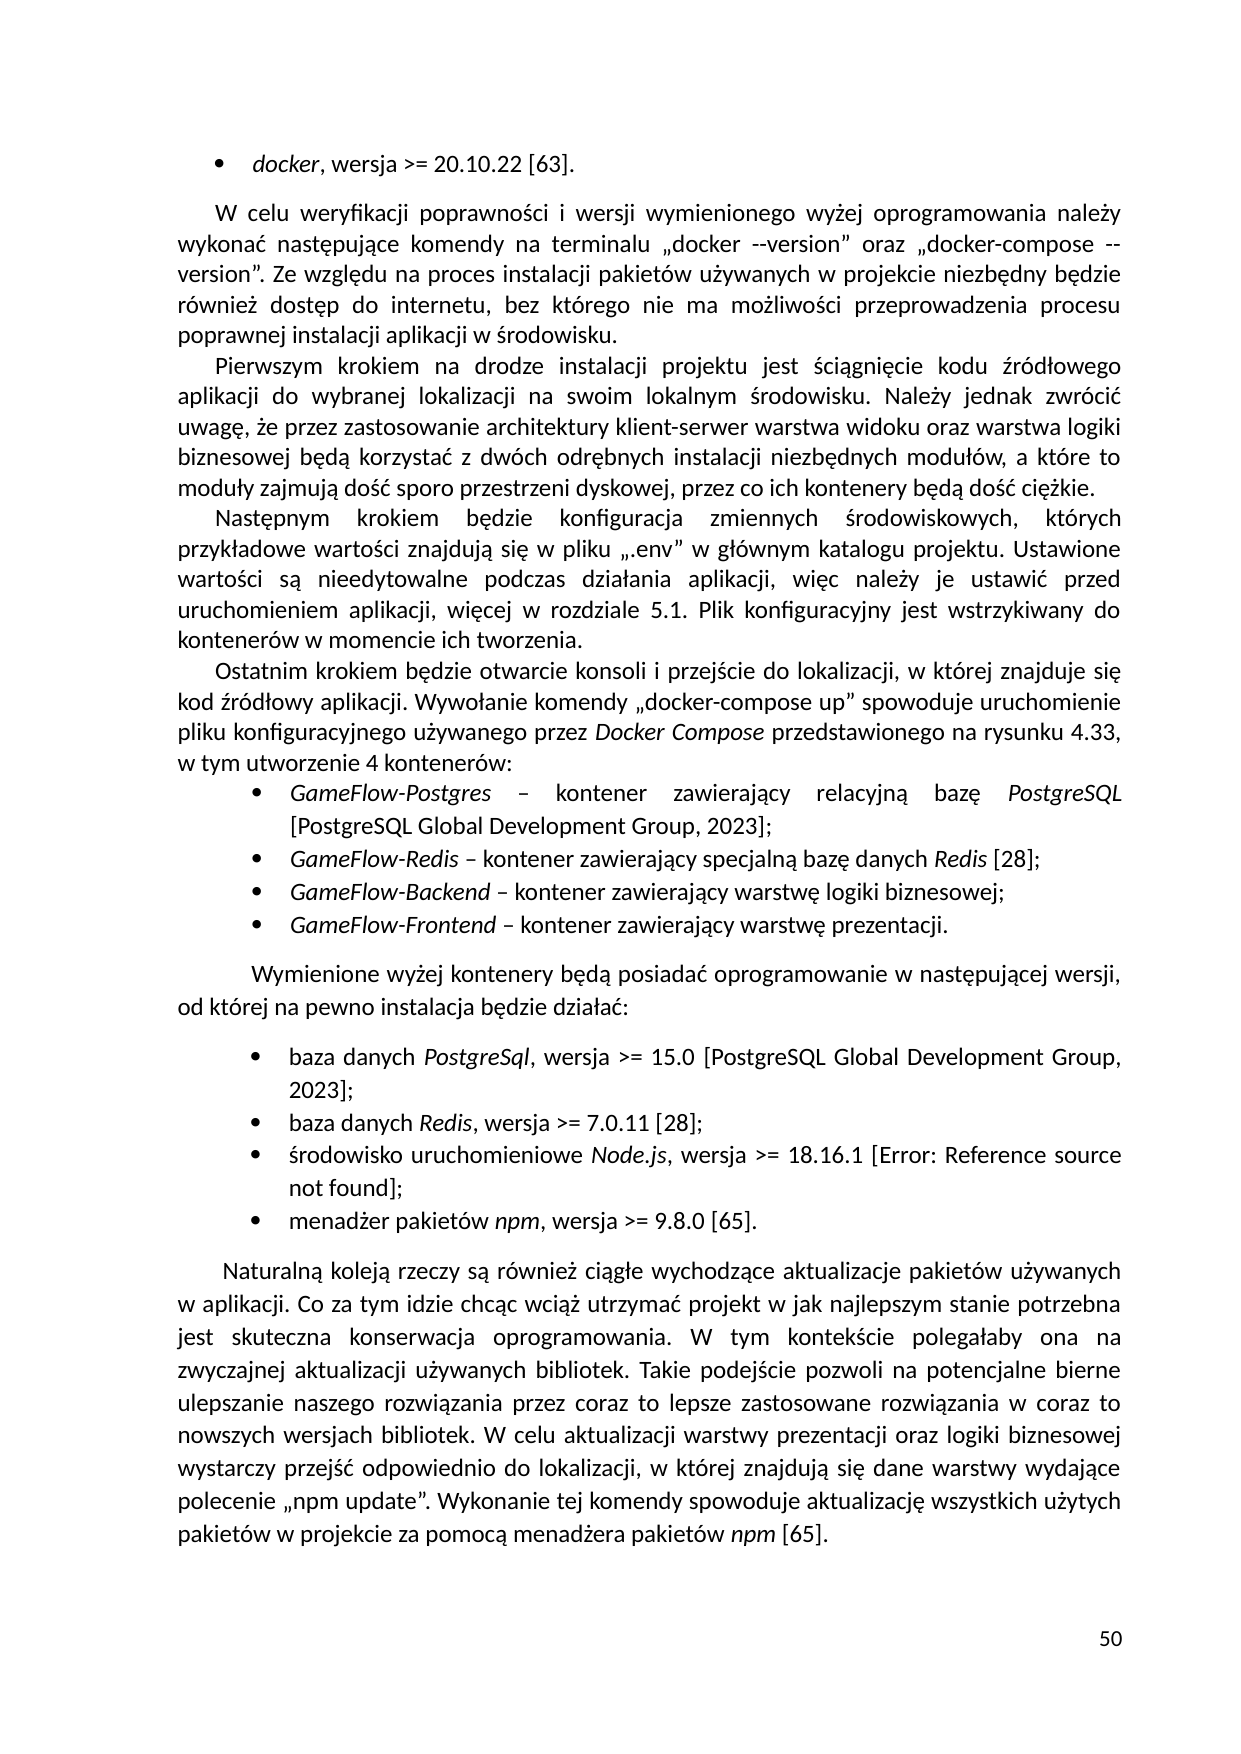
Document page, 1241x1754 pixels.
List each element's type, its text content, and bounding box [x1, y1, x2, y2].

list GameFlow-Backend – kontener zawierający warstwę logiki biznesowej; [252, 876, 1122, 906]
list docker, wersja >= 20.10.22 [63]. [215, 148, 1122, 178]
text W celu weryfikacji poprawności i wersji wymienionego wyżej oprogramowania należy wykonać następujące komendy na terminalu „docker --version” oraz „docker-compose --version”. Ze względu na proces instalacji pakietów używanych w projekcie niezbędny będzie również dostęp do internetu, bez którego nie ma możliwości przeprowadzenia procesu poprawnej instalacji aplikacji w środowisku. [177, 197, 1122, 350]
list baza danych PostgreSql, wersja >= 15.0 [24]; [251, 1041, 1122, 1104]
list GameFlow-Postgres – kontener zawierający relacyjną bazę PostgreSQL [24]; [252, 777, 1122, 841]
text Następnym krokiem będzie konfiguracja zmiennych środowiskowych, których przykładowe wartości znajdują się w pliku „.env” w głównym katalogu projektu. Ustawione wartości są nieedytowalne podczas działania aplikacji, więc należy je ustawić przed uruchomieniem aplikacji, więcej w rozdziale 5.1. Plik konfiguracyjny jest wstrzykiwany do kontenerów w momencie ich tworzenia. [177, 502, 1122, 655]
text Pierwszym krokiem na drodze instalacji projektu jest ściągnięcie kodu źródłowego aplikacji do wybranej lokalizacji na swoim lokalnym środowisku. Należy jednak zwrócić uwagę, że przez zastosowanie architektury klient-serwer warstwa widoku oraz warstwa logiki biznesowej będą korzystać z dwóch odrębnych instalacji niezbędnych modułów, a które to moduły zajmują dość sporo przestrzeni dyskowej, przez co ich kontenery będą dość ciężkie. [177, 350, 1122, 502]
text Wymienione wyżej kontenery będą posiadać oprogramowanie w następującej wersji, od której na pewno instalacja będzie działać: [177, 958, 1122, 1022]
list GameFlow-Redis – kontener zawierający specjalną bazę danych Redis [28]; [252, 843, 1122, 873]
text Naturalną koleją rzeczy są również ciągłe wychodzące aktualizacje pakietów używanych w aplikacji. Co za tym idzie chcąc wciąż utrzymać projekt w jak najlepszym stanie potrzebna jest skuteczna konserwacja oprogramowania. W tym kontekście polegałaby ona na zwyczajnej aktualizacji używanych bibliotek. Takie podejście pozwoli na potencjalne bierne ulepszanie naszego rozwiązania przez coraz to lepsze zastosowane rozwiązania w coraz to nowszych wersjach bibliotek. W celu aktualizacji warstwy prezentacji oraz logiki biznesowej wystarczy przejść odpowiednio do lokalizacji, w której znajdują się dane warstwy wydające polecenie „npm update”. Wykonanie tej komendy spowoduje aktualizację wszystkich użytych pakietów w projekcie za pomocą menadżera pakietów npm [65]. [177, 1255, 1122, 1549]
text Ostatnim krokiem będzie otwarcie konsoli i przejście do lokalizacji, w której znajduje się kod źródłowy aplikacji. Wywołanie komendy „docker-compose up” spowoduje uruchomienie pliku konfiguracyjnego używanego przez Docker Compose przedstawionego na rysunku 4.33, w tym utworzenie 4 kontenerów: [177, 655, 1122, 777]
list menadżer pakietów npm, wersja >= 9.8.0 [65]. [251, 1206, 1122, 1236]
list baza danych Redis, wersja >= 7.0.11 [28]; [251, 1107, 1122, 1137]
list GameFlow-Frontend – kontener zawierający warstwę prezentacji. [252, 909, 1122, 939]
